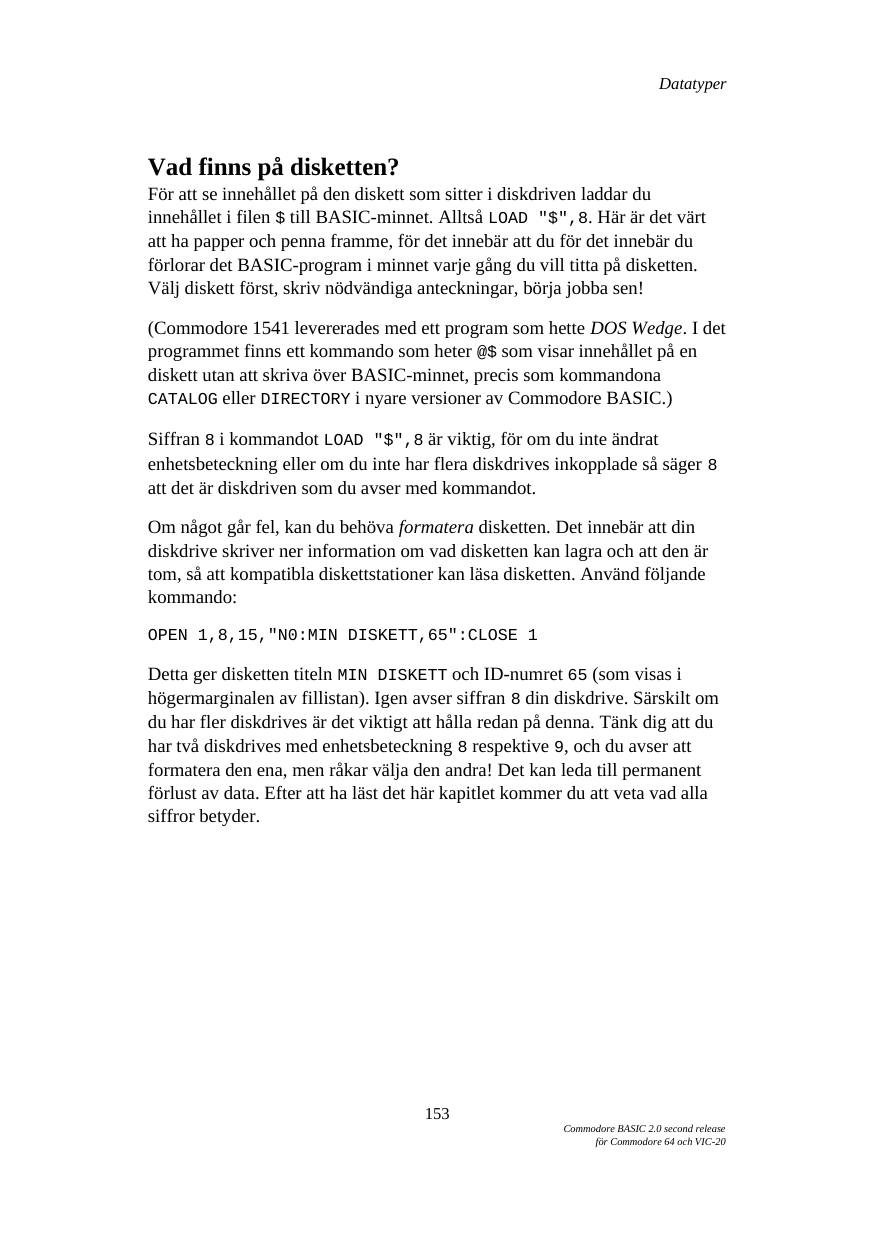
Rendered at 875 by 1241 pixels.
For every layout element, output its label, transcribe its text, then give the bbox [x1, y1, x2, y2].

text OPEN 1,8,15,"N0:MIN DISKETT,65":CLOSE 1 [148, 626, 726, 645]
subtitle Vad finns på disketten? [148, 152, 726, 181]
text Siffran 8 i kommandot LOAD "$",8 är viktig, för om du inte ändrat enhetsbeteckning eller om du inte har flera diskdrives inkopplade så säger 8 att det är diskdriven som du avser med kommandot. [148, 428, 726, 498]
text Detta ger disketten titeln MIN DISKETT och ID-numret 65 (som visas i högermarginalen av fillistan). Igen avser siffran 8 din diskdrive. Särskilt om du har fler diskdrives är det viktigt att hålla redan på denna. Tänk dig att du har två diskdrives med enhetsbeteckning 8 respektive 9, och du avser att formatera den ena, men råkar välja den andra! Det kan leda till permanent förlust av data. Efter att ha läst det här kapitlet kommer du att veta vad alla siffror betyder. [148, 663, 726, 827]
text För att se innehållet på den diskett som sitter i diskdriven laddar du innehållet i filen $ till BASIC-minnet. Alltså LOAD "$",8. Här är det värt att ha papper och penna framme, för det innebär att du för det innebär du förlorar det BASIC-program i minnet varje gång du vill titta på disketten. Välj diskett först, skriv nödvändiga anteckningar, börja jobba sen! [148, 183, 726, 298]
text Om något går fel, kan du behöva formatera disketten. Det innebär att din diskdrive skriver ner information om vad disketten kan lagra och att den är tom, så att kompatibla diskettstationer kan läsa disketten. Använd följande kommando: [148, 516, 726, 608]
text (Commodore 1541 levererades med ett program som hette DOS Wedge. I det programmet finns ett kommando som heter @$ som visar innehållet på en diskett utan att skriva över BASIC-minnet, precis som kommandona CATALOG eller DIRECTORY i nyare versioner av Commodore BASIC.) [148, 317, 726, 410]
